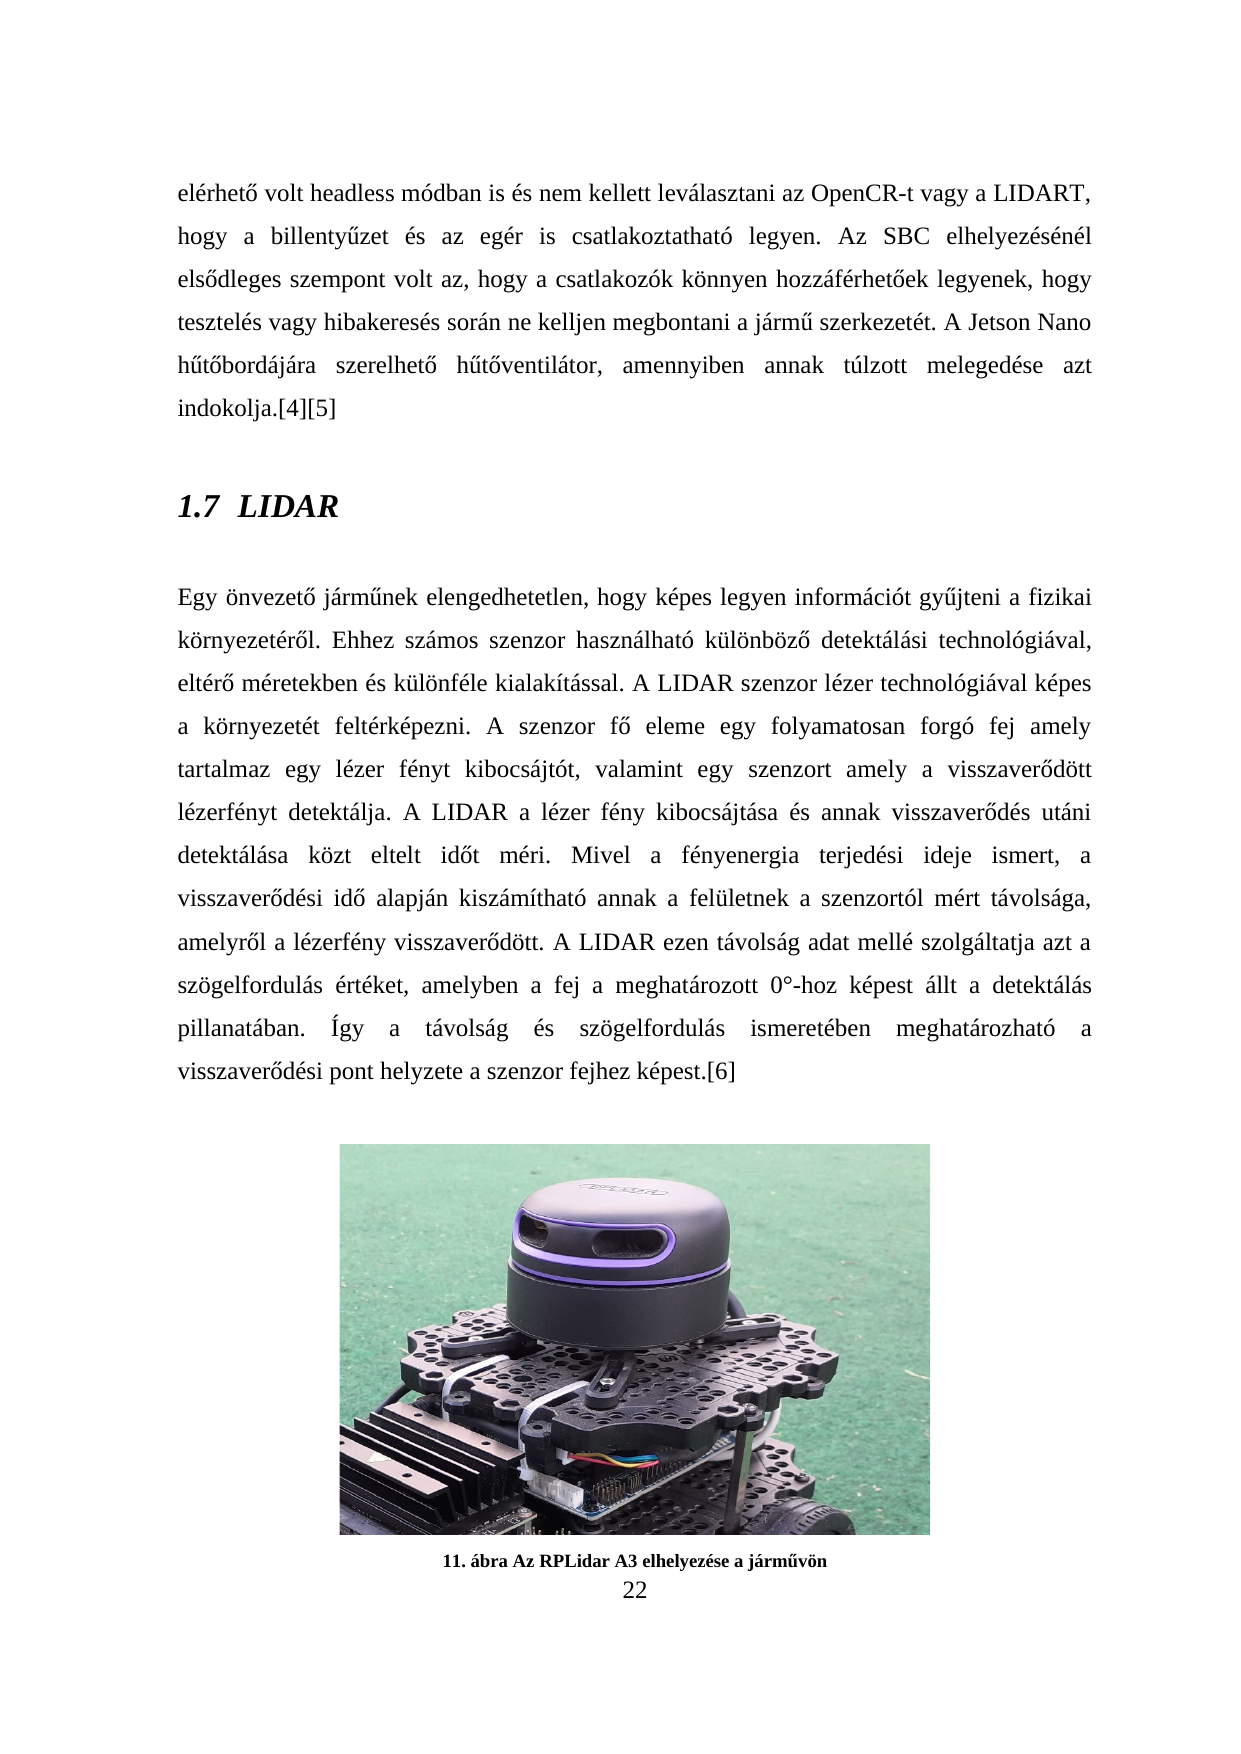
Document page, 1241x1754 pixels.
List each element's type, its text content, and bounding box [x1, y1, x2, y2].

picture [339, 1144, 930, 1535]
subtitle LIDAR [177, 487, 1092, 525]
text [4][5] [177, 178, 1092, 422]
text Egy önvezető járműnek elengedhetetlen, hogy képes információt gyűjteni a fizikai környezetéről. Ehhez számos szenzor használható különböző detektálási technológiával, eltérő méretekben és különféle kialakítással. A LIDAR szenzor lézer technológiával képes a környezetét feltérképezni. [6] [177, 582, 1092, 1085]
